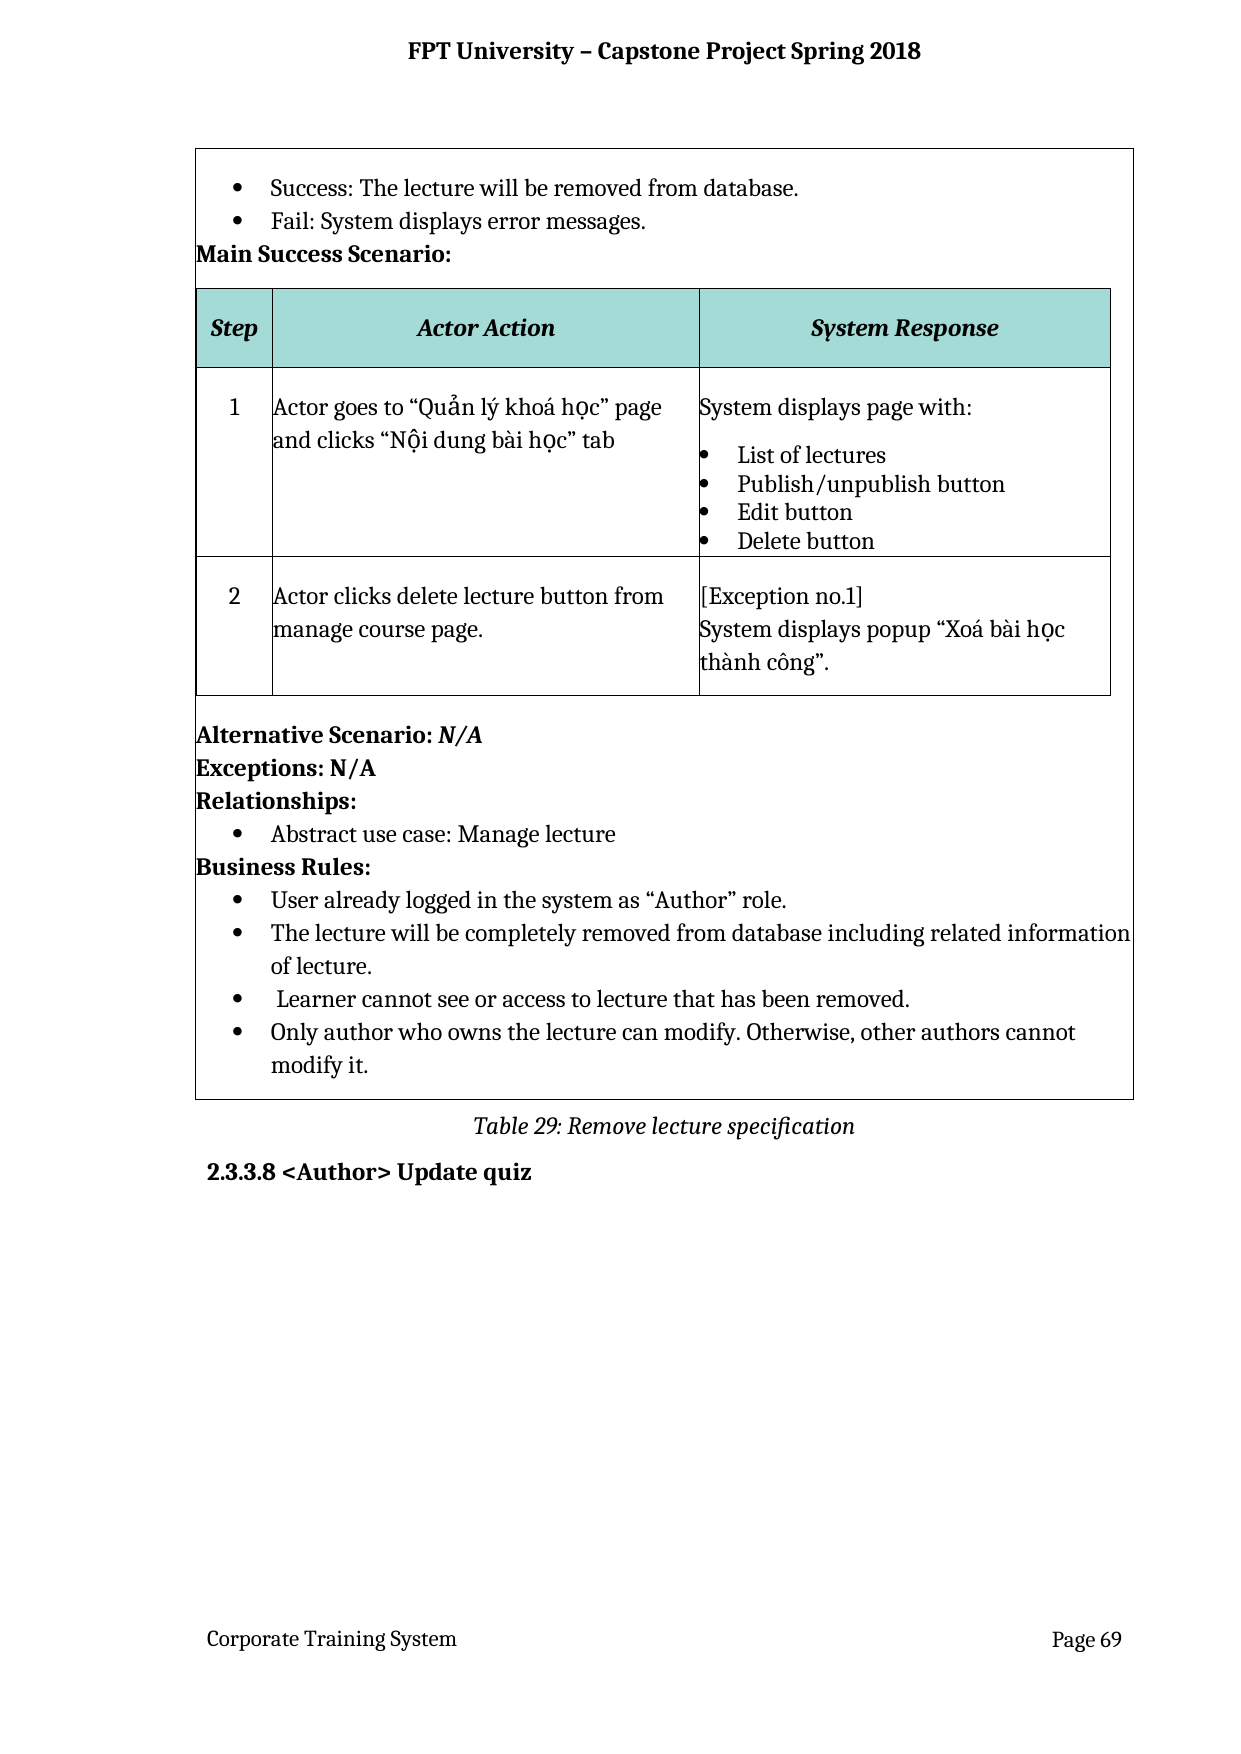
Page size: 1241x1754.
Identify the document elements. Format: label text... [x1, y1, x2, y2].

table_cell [196, 149, 1133, 1099]
list Table 29: Remove lecture specification [207, 1112, 1122, 1141]
text 2.3.3.8 <Author> Update quiz [207, 1158, 1122, 1186]
